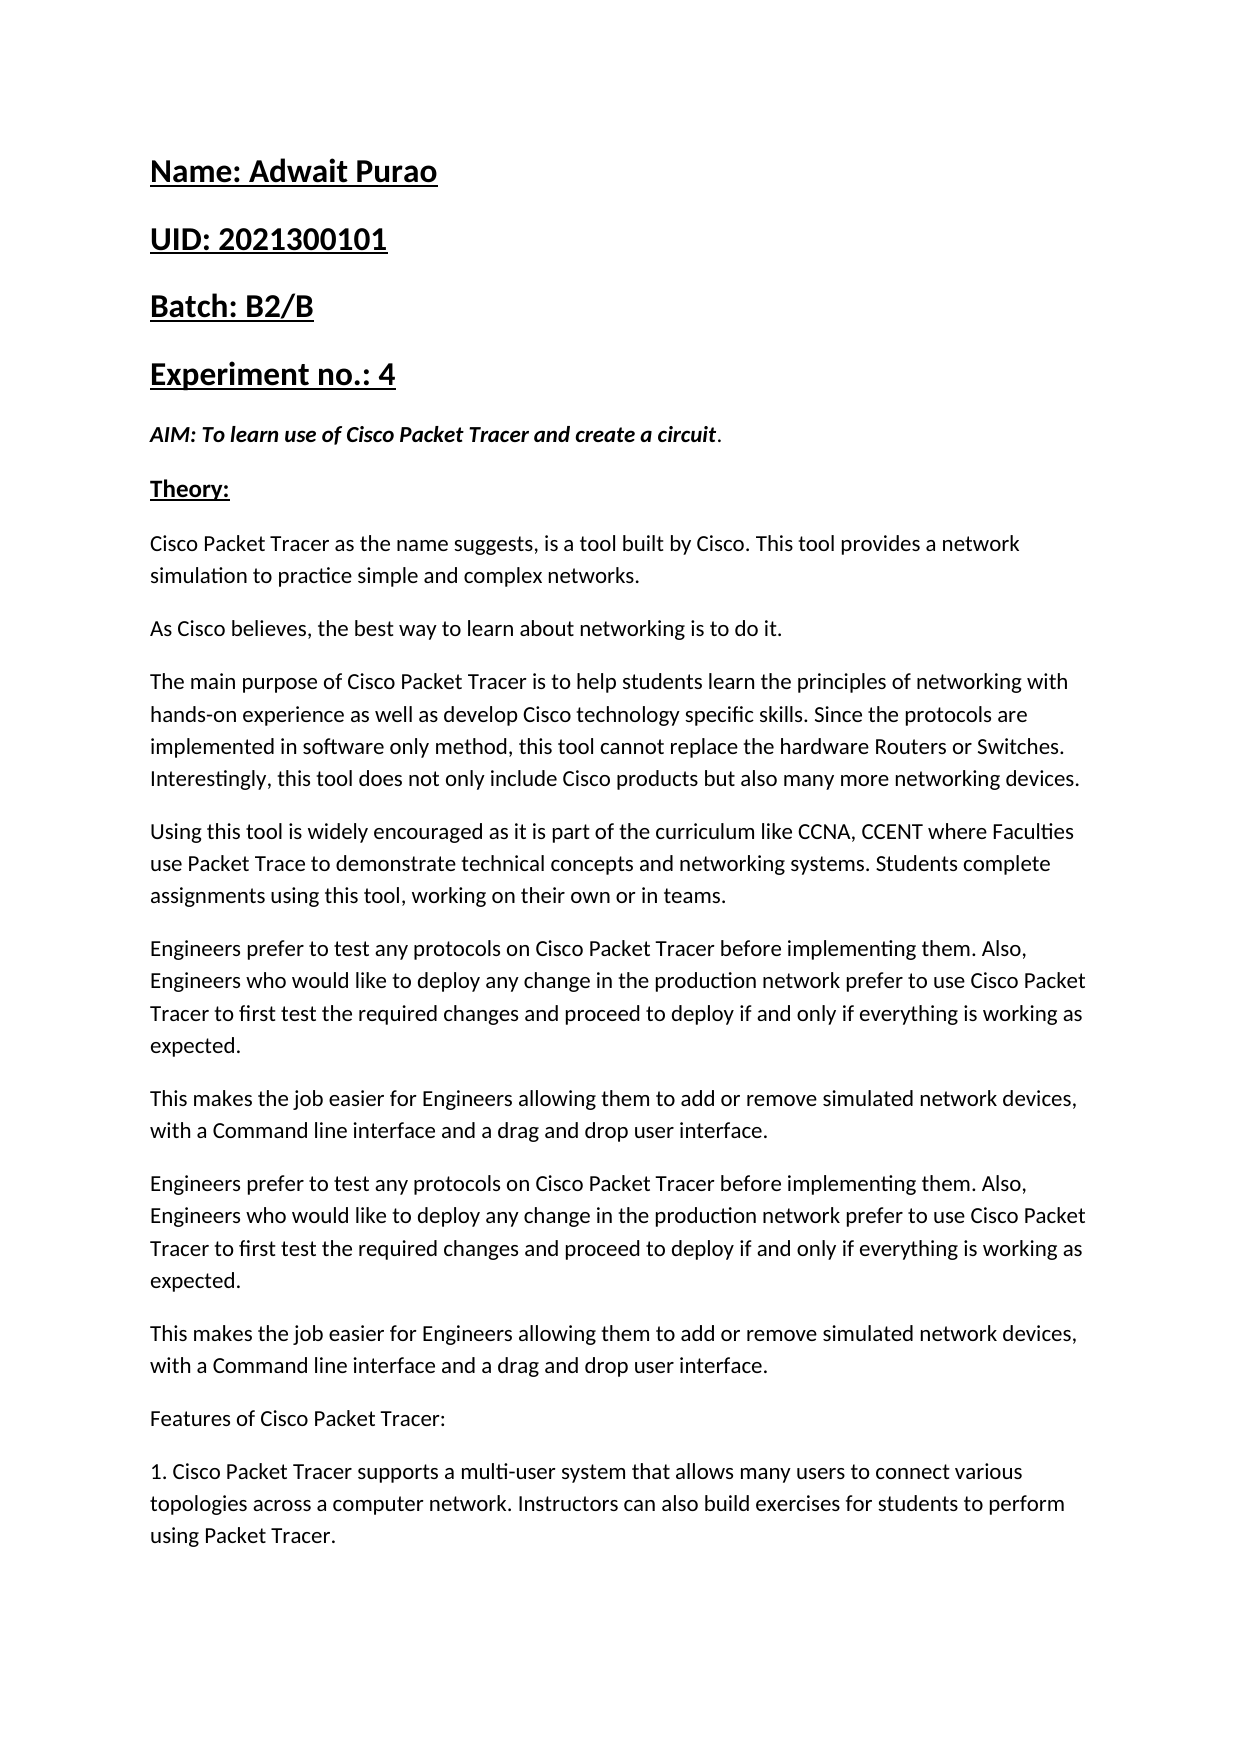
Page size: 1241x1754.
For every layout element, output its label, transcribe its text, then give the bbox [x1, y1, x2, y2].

text Engineers prefer to test any protocols on Cisco Packet Tracer before implementing them. Also, Engineers who would like to deploy any change in the production network prefer to use Cisco Packet Tracer to first test the required changes and proceed to deploy if and only if everything is working as expected. [150, 1169, 1090, 1294]
text Cisco Packet Tracer as the name suggests, is a tool built by Cisco. This tool provides a network simulation to practice simple and complex networks. [150, 529, 1090, 589]
text Theory: [150, 473, 1090, 504]
text This makes the job easier for Engineers allowing them to add or remove simulated network devices, with a Command line interface and a drag and drop user interface. [150, 1319, 1090, 1379]
text Engineers prefer to test any protocols on Cisco Packet Tracer before implementing them. Also, Engineers who would like to deploy any change in the production network prefer to use Cisco Packet Tracer to first test the required changes and proceed to deploy if and only if everything is working as expected. [150, 934, 1090, 1059]
text Name: Adwait Purao [150, 150, 1090, 191]
text AIM: To learn use of Cisco Packet Tracer and create a circuit. [150, 420, 1090, 448]
text As Cisco believes, the best way to learn about networking is to do it. [150, 614, 1090, 642]
text 1. Cisco Packet Tracer supports a multi-user system that allows many users to connect various topologies across a computer network. Instructors can also build exercises for students to perform using Packet Tracer. [150, 1457, 1090, 1549]
text This makes the job easier for Engineers allowing them to add or remove simulated network devices, with a Command line interface and a drag and drop user interface. [150, 1084, 1090, 1144]
text Using this tool is widely encouraged as it is part of the curriculum like CCNA, CCENT where Faculties use Packet Trace to demonstrate technical concepts and networking systems. Students complete assignments using this tool, working on their own or in teams. [150, 817, 1090, 909]
text Experiment no.: 4 [150, 353, 1090, 393]
text Features of Cisco Packet Tracer: [150, 1404, 1090, 1432]
text UID: 2021300101 [150, 218, 1090, 258]
text The main purpose of Cisco Packet Tracer is to help students learn the principles of networking with hands-on experience as well as develop Cisco technology specific skills. Since the protocols are implemented in software only method, this tool cannot replace the hardware Routers or Switches. Interestingly, this tool does not only include Cisco products but also many more networking devices. [150, 667, 1090, 792]
text Batch: B2/B [150, 285, 1090, 326]
